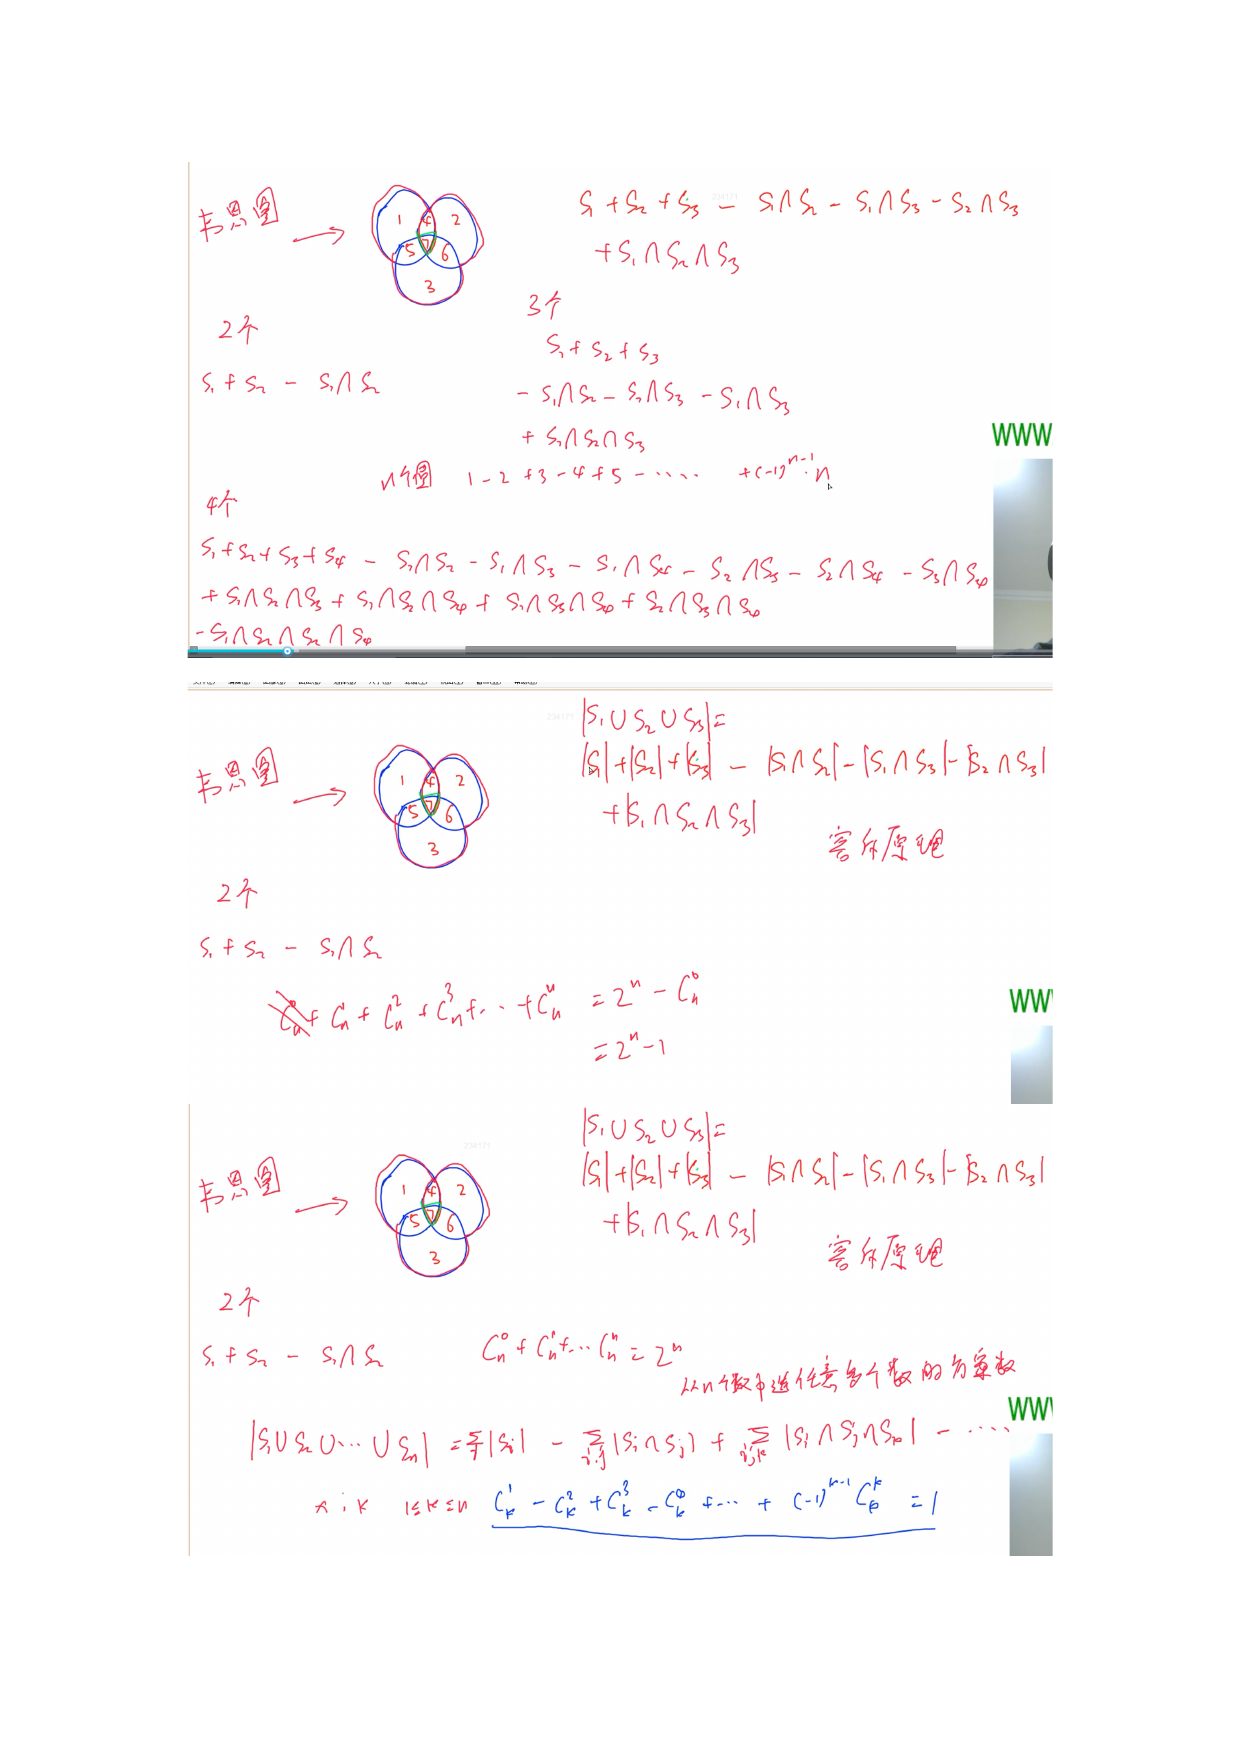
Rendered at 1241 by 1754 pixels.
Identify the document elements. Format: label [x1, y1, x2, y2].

picture [187, 162, 1053, 658]
picture [187, 682, 1053, 1556]
